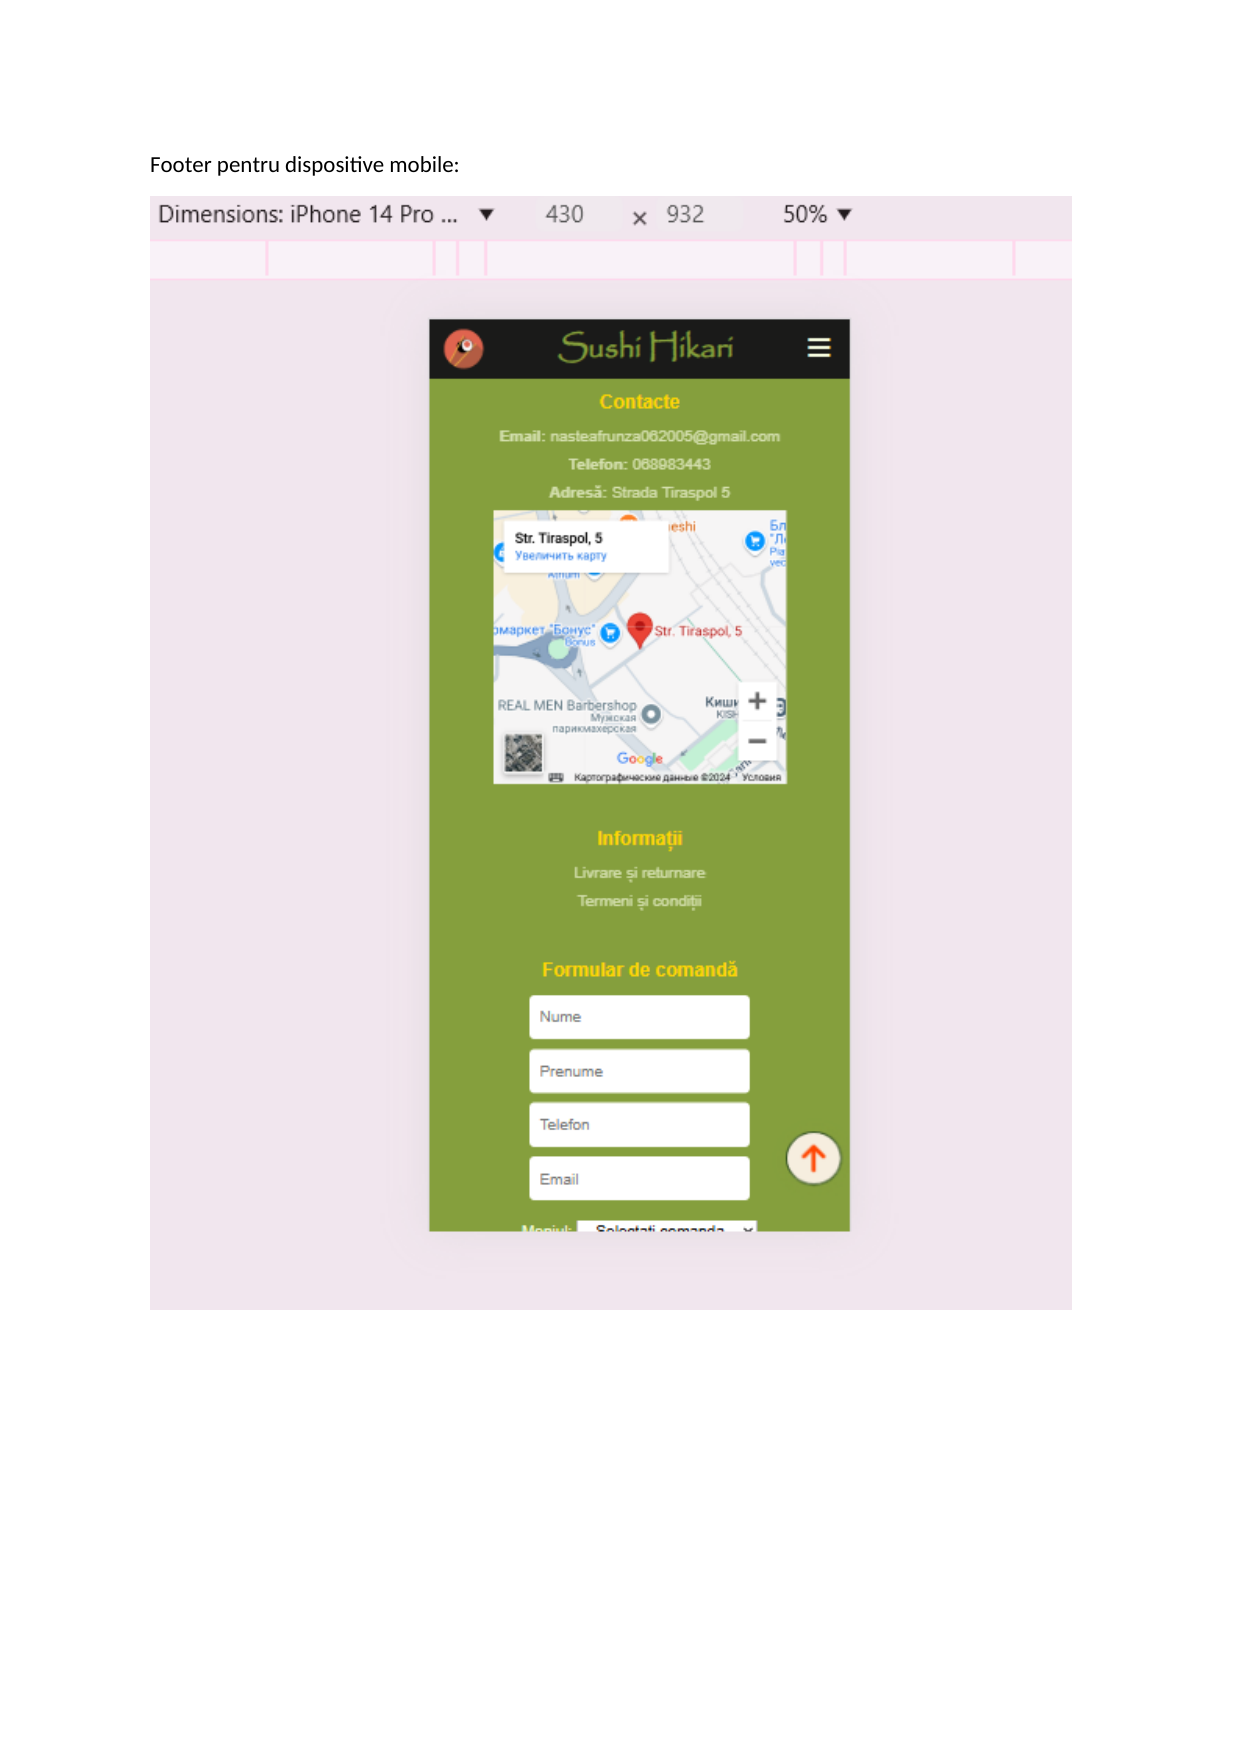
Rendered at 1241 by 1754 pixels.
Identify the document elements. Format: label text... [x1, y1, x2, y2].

text Footer pentru dispositive mobile: [150, 150, 1090, 178]
picture [150, 196, 1072, 1310]
